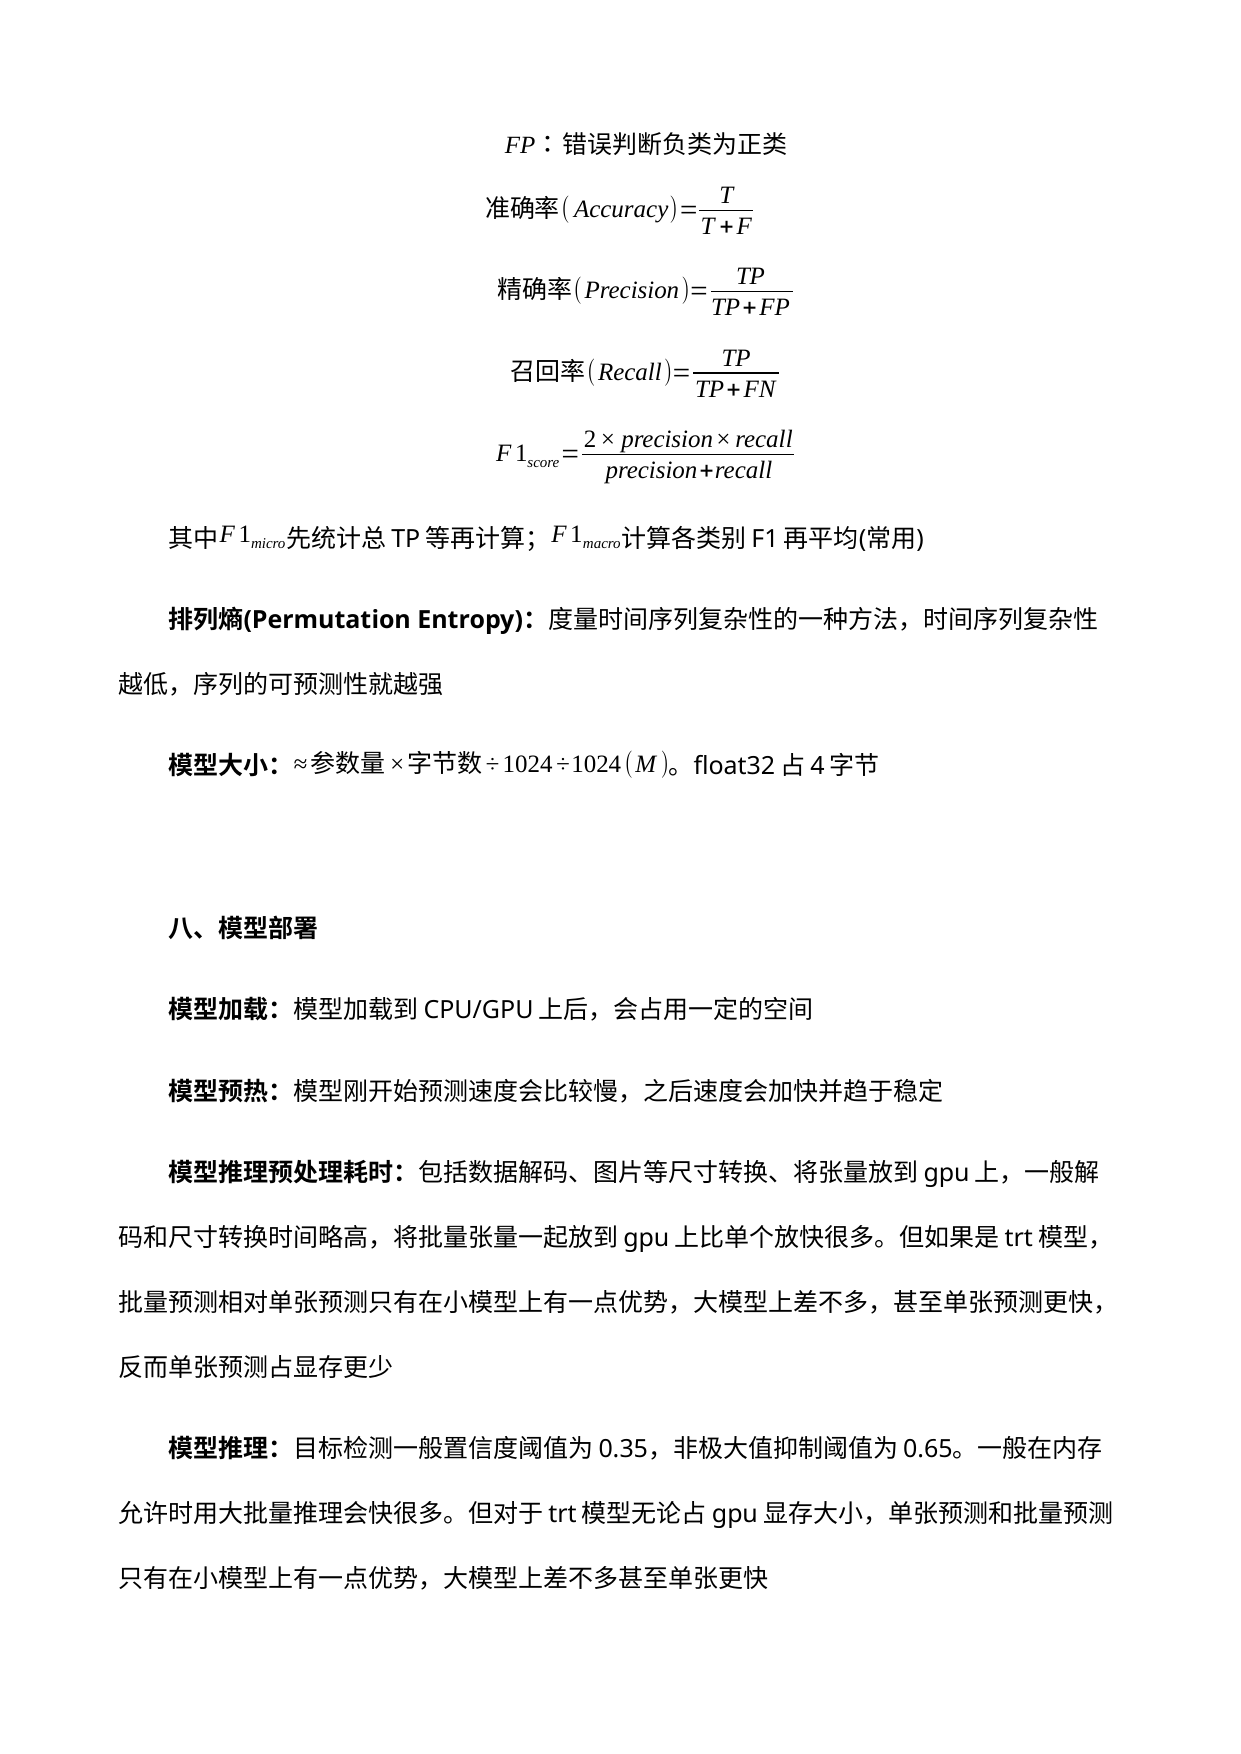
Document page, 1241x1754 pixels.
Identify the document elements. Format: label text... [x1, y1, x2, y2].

text 模型推理预处理耗时：包括数据解码、图片等尺寸转换、将张量放到gpu上，一般解码和尺寸转换时间略高，将批量张量一起放到gpu上比单个放快很多。但如果是trt模型，批量预测相对单张预测只有在小模型上有一点优势，大模型上差不多，甚至单张预测更快，反而单张预测占显存更少 [118, 1138, 1122, 1398]
text 模型加载：模型加载到CPU/GPU上后，会占用一定的空间 [118, 976, 1122, 1041]
text 其中先统计总TP等再计算；计算各类别F1再平均(常用) [118, 504, 1122, 569]
text 八、模型部署 [118, 894, 1122, 959]
text 排列熵(Permutation Entropy)：度量时间序列复杂性的一种方法，时间序列复杂性越低，序列的可预测性就越强 [118, 585, 1122, 715]
text 模型大小：。float32占4字节 [118, 731, 1122, 796]
text 模型预热：模型刚开始预测速度会比较慢，之后速度会加快并趋于稳定 [118, 1057, 1122, 1122]
text 模型推理：目标检测一般置信度阈值为0.35，非极大值抑制阈值为0.65。一般在内存允许时用大批量推理会快很多。但对于trt模型无论占gpu显存大小，单张预测和批量预测只有在小模型上有一点优势，大模型上差不多甚至单张更快 [118, 1414, 1122, 1609]
